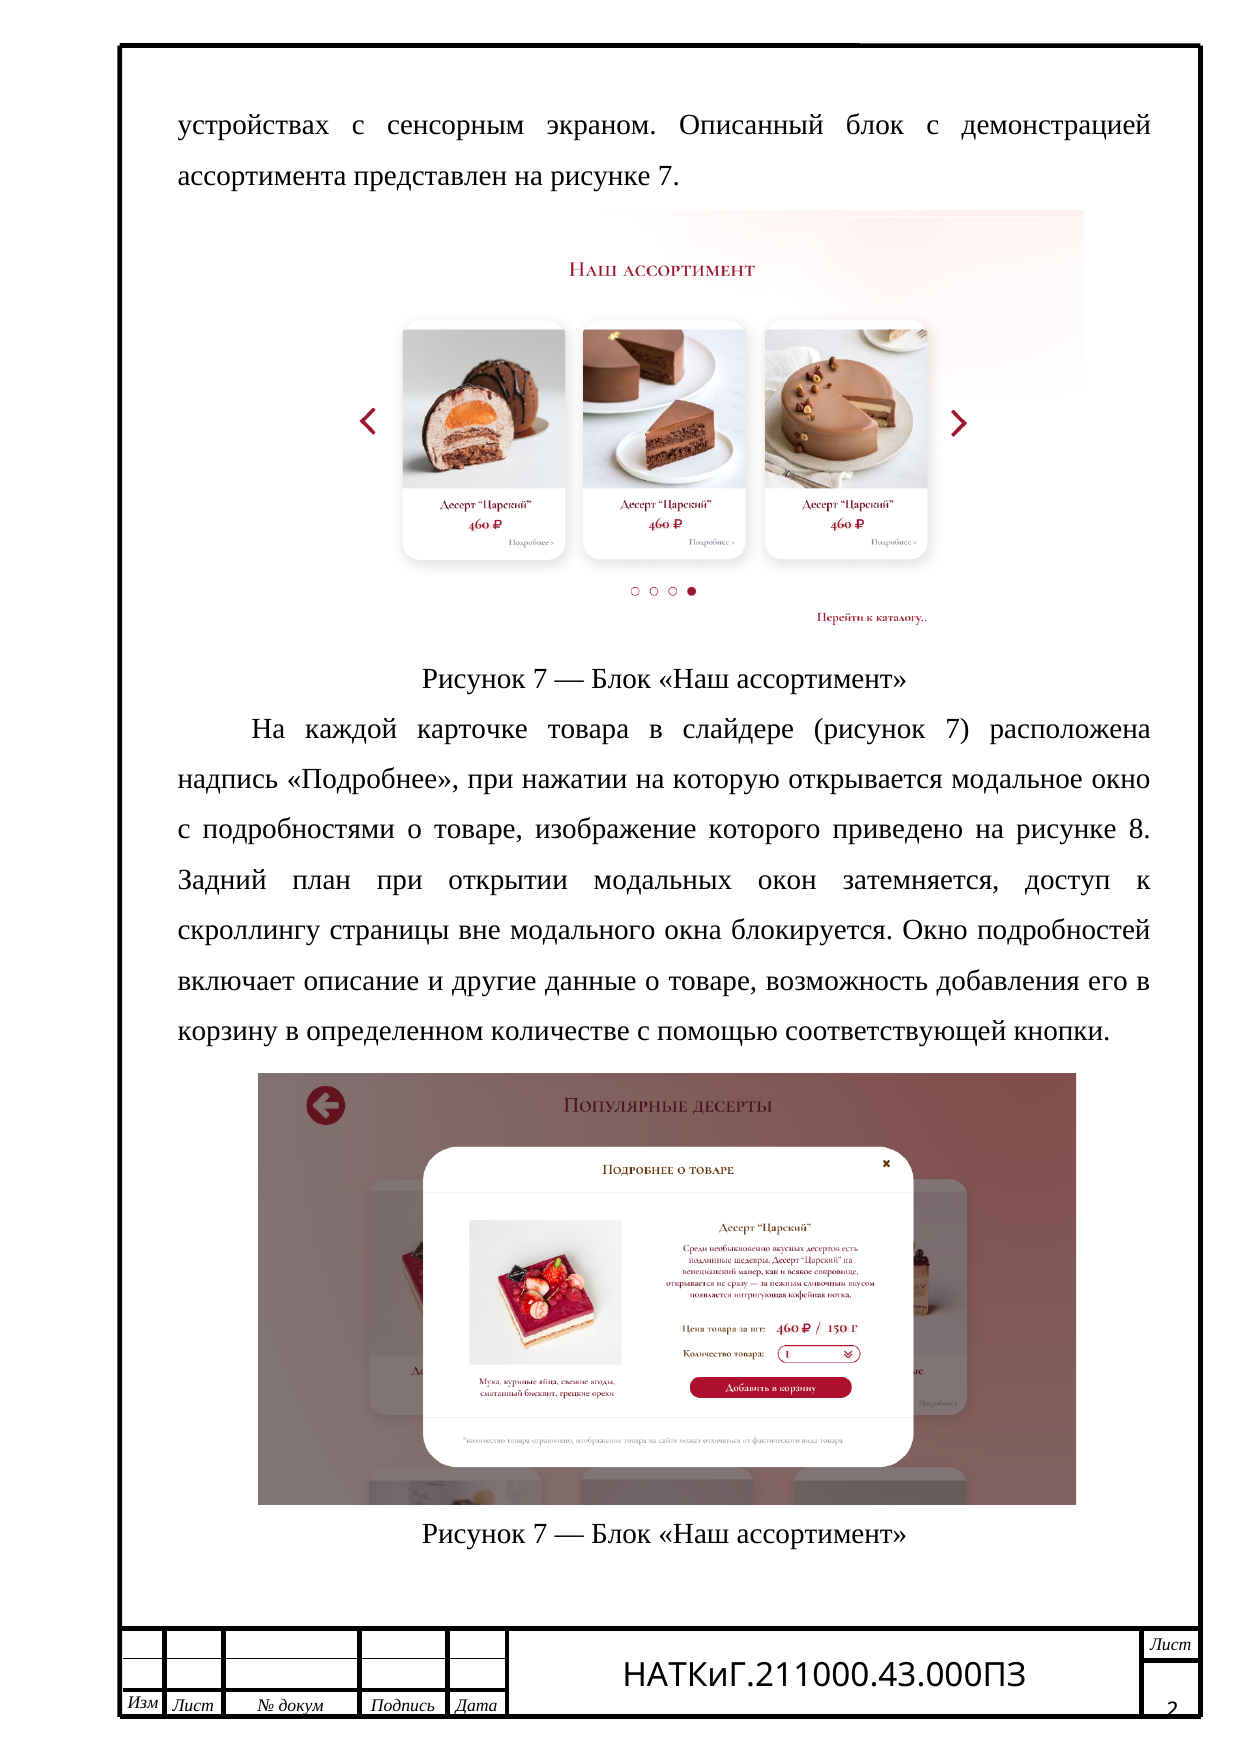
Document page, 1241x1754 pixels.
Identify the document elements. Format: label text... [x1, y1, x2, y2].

text Рисунок 7 — Блок «Наш ассортимент» [177, 1516, 1152, 1549]
picture [258, 1073, 1077, 1505]
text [177, 107, 1152, 191]
text Рисунок 7 — Блок «Наш ассортимент» [177, 661, 1152, 694]
picture [242, 210, 1084, 655]
text На каждой карточке товара в слайдере (рисунок 7) расположена надпись «Подробнее», при нажатии на которую открывается модальное окно с подробностями о товаре, изображение которого приведено на рисунке 8. Задний план при открытии модальных окон затемняется, доступ к скроллингу страницы вне модального окна блокируется. Окно подробностей включает описание и другие данные о товаре, возможность добавления его в корзину в определенном количестве с помощью соответствующей кнопки. [177, 711, 1152, 1046]
